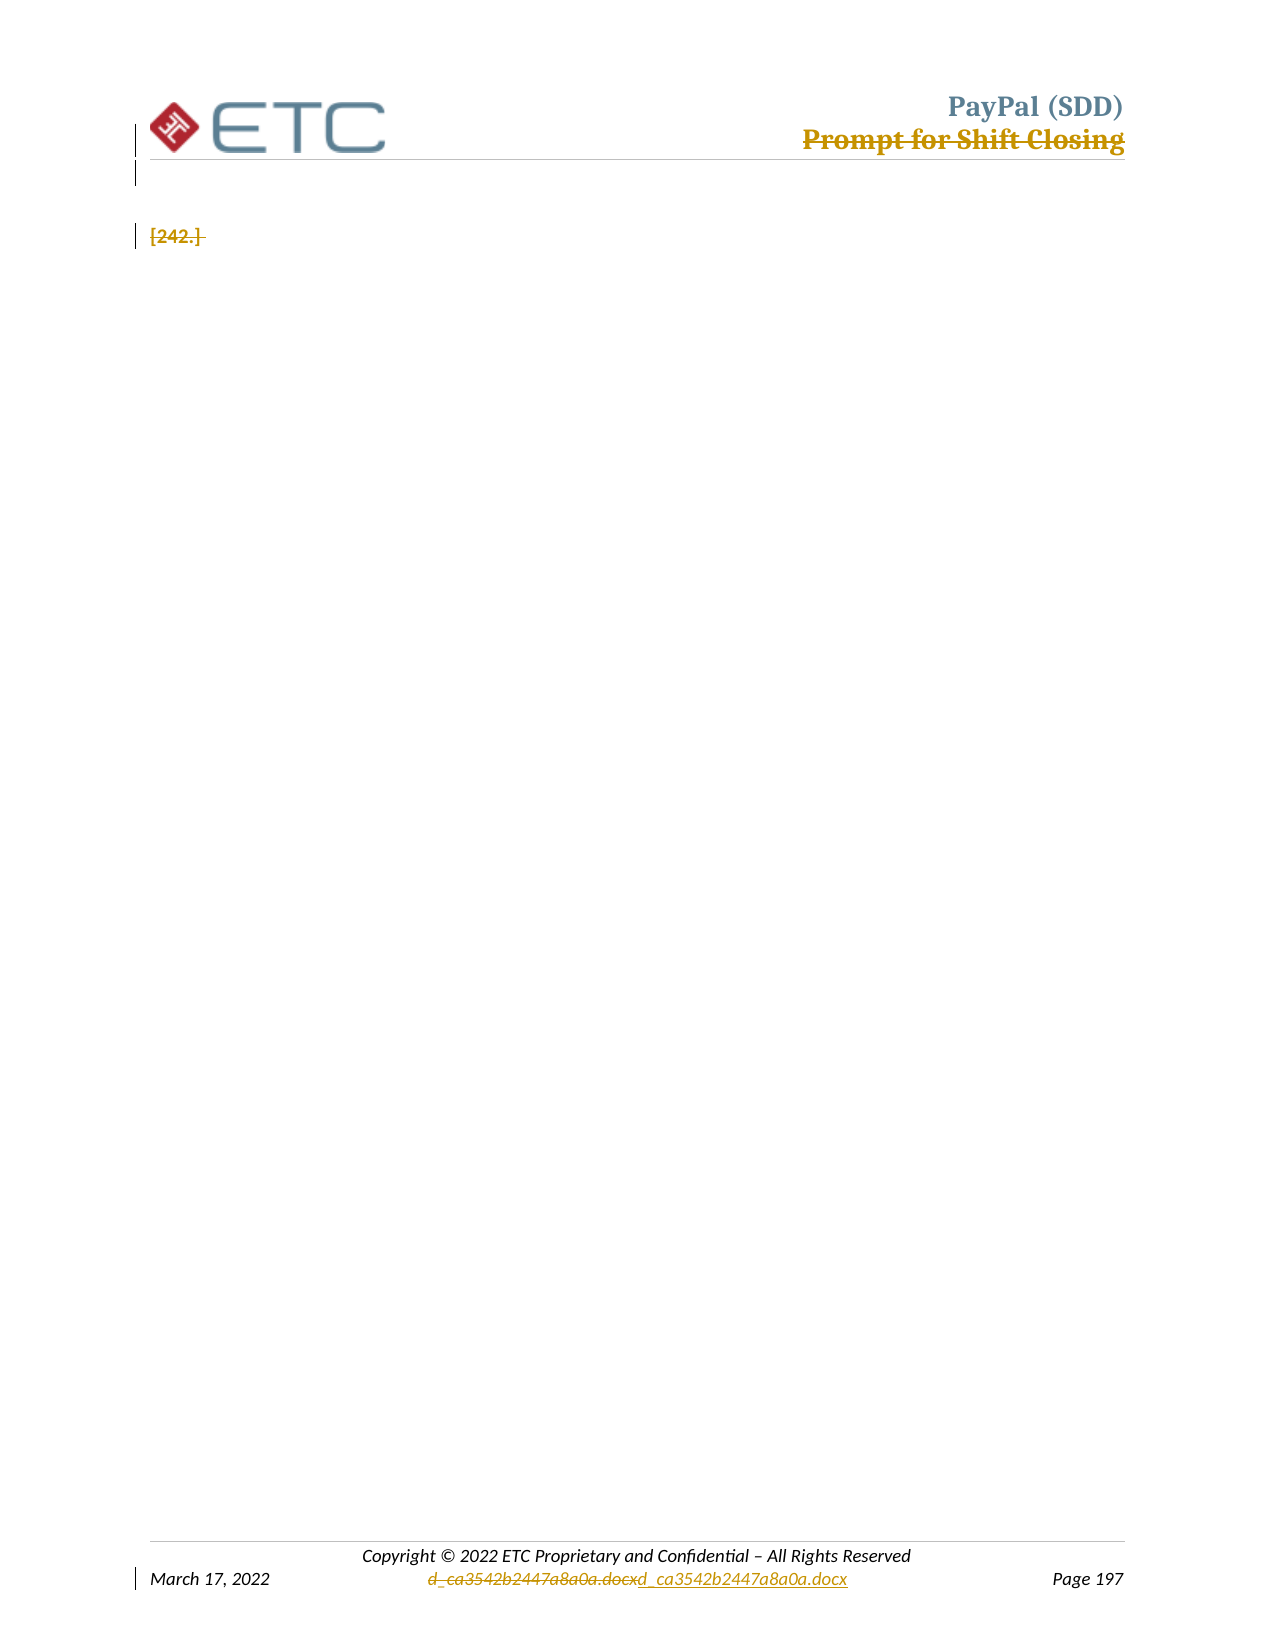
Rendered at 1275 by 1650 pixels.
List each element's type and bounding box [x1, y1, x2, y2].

picture [150, 102, 386, 153]
